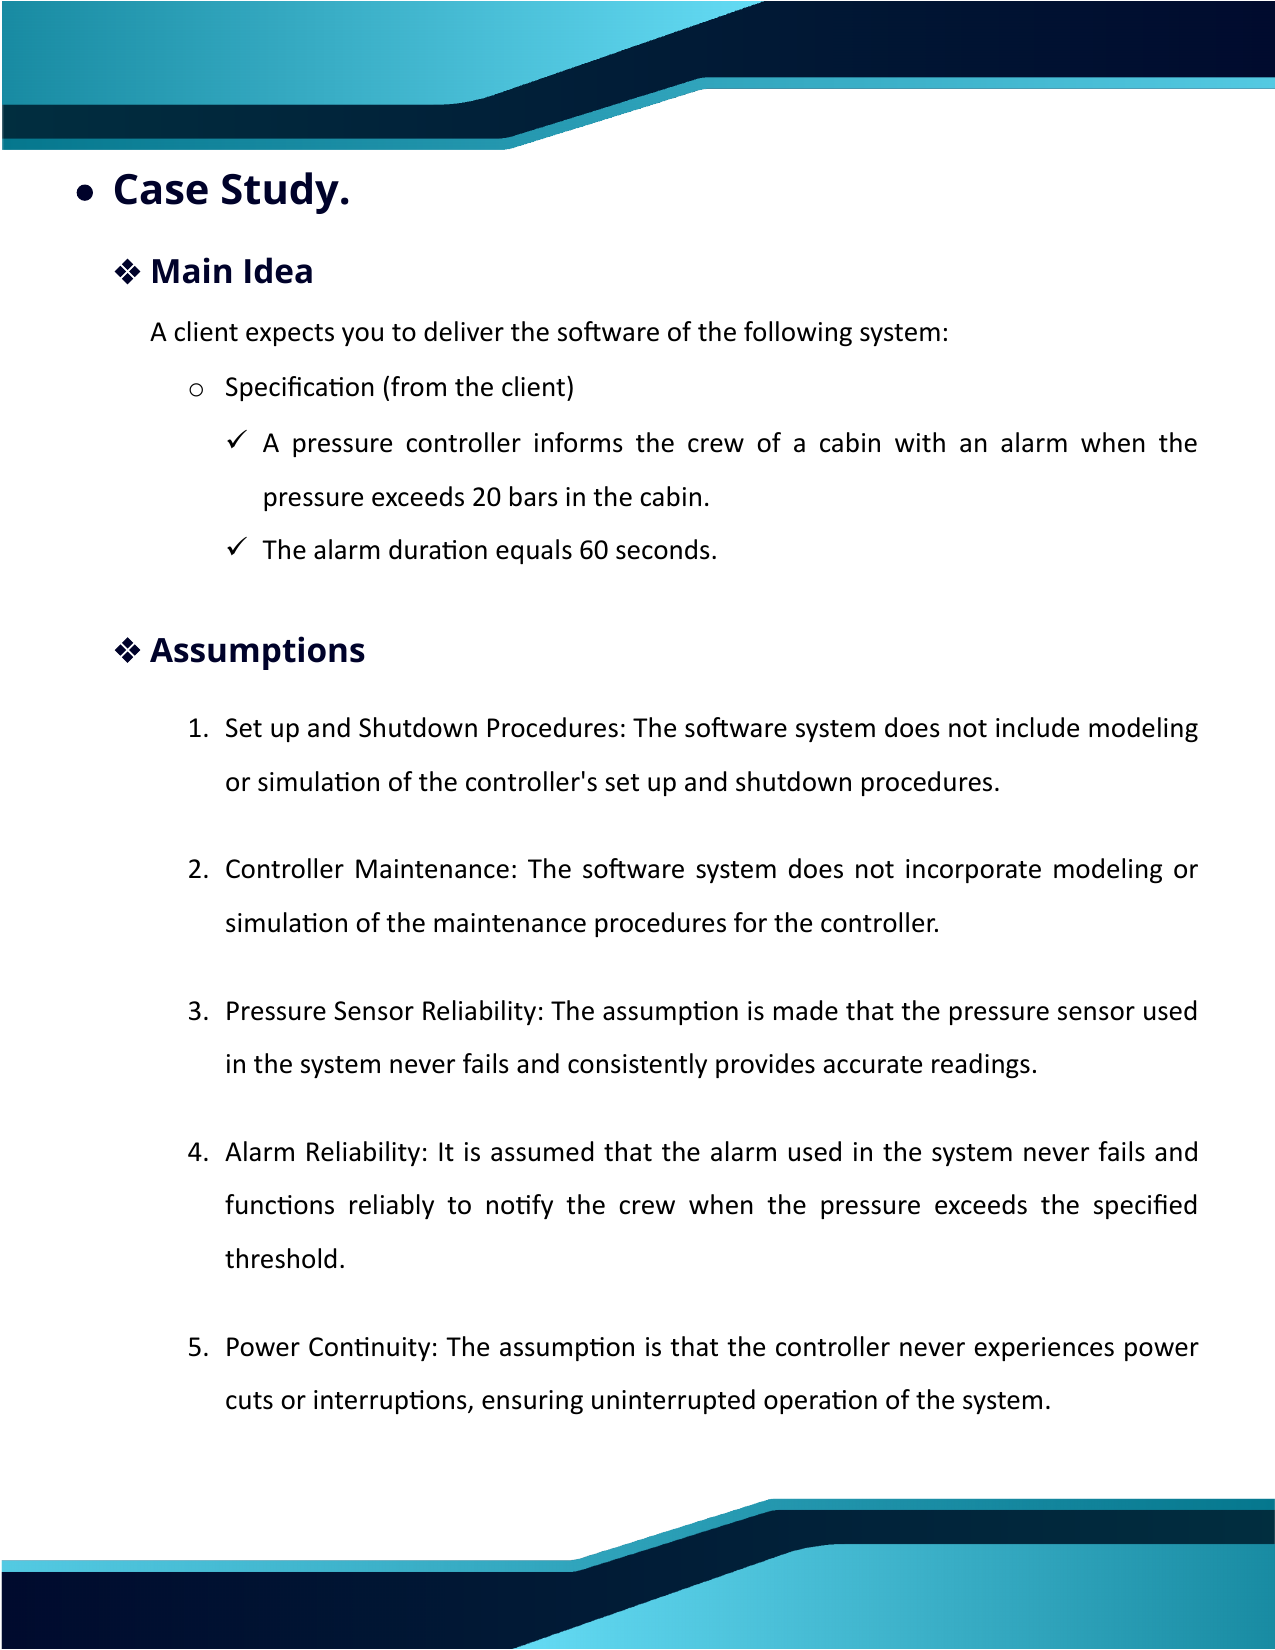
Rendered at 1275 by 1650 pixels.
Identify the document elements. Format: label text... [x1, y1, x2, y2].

picture [2, 1, 1275, 150]
list The alarm duration equals 60 seconds. [225, 531, 1200, 567]
list Case Study. [75, 160, 1200, 217]
list Pressure Sensor Reliability: The assumption is made that the pressure sensor used in the system never fails and consistently provides accurate readings. [187, 992, 1200, 1081]
list Assumptions [112, 626, 1200, 672]
list Specification (from the client) [187, 368, 1200, 406]
list Main Idea [112, 248, 1200, 293]
list Set up and Shutdown Procedures: The software system does not include modeling or simulation of the controller's set up and shutdown procedures. [187, 709, 1200, 798]
list Alarm Reliability: It is assumed that the alarm used in the system never fails and functions reliably to notify the crew when the pressure exceeds the specified threshold. [187, 1133, 1200, 1275]
text A client expects you to deliver the software of the following system: [150, 313, 1200, 349]
list Power Continuity: The assumption is that the controller never experiences power cuts or interruptions, ensuring uninterrupted operation of the system. [187, 1328, 1200, 1417]
picture [3, 1499, 1274, 1649]
list Controller Maintenance: The software system does not incorporate modeling or simulation of the maintenance procedures for the controller. [187, 850, 1200, 939]
list A pressure controller informs the crew of a cabin with an alarm when the pressure exceeds 20 bars in the cabin. [225, 424, 1200, 513]
